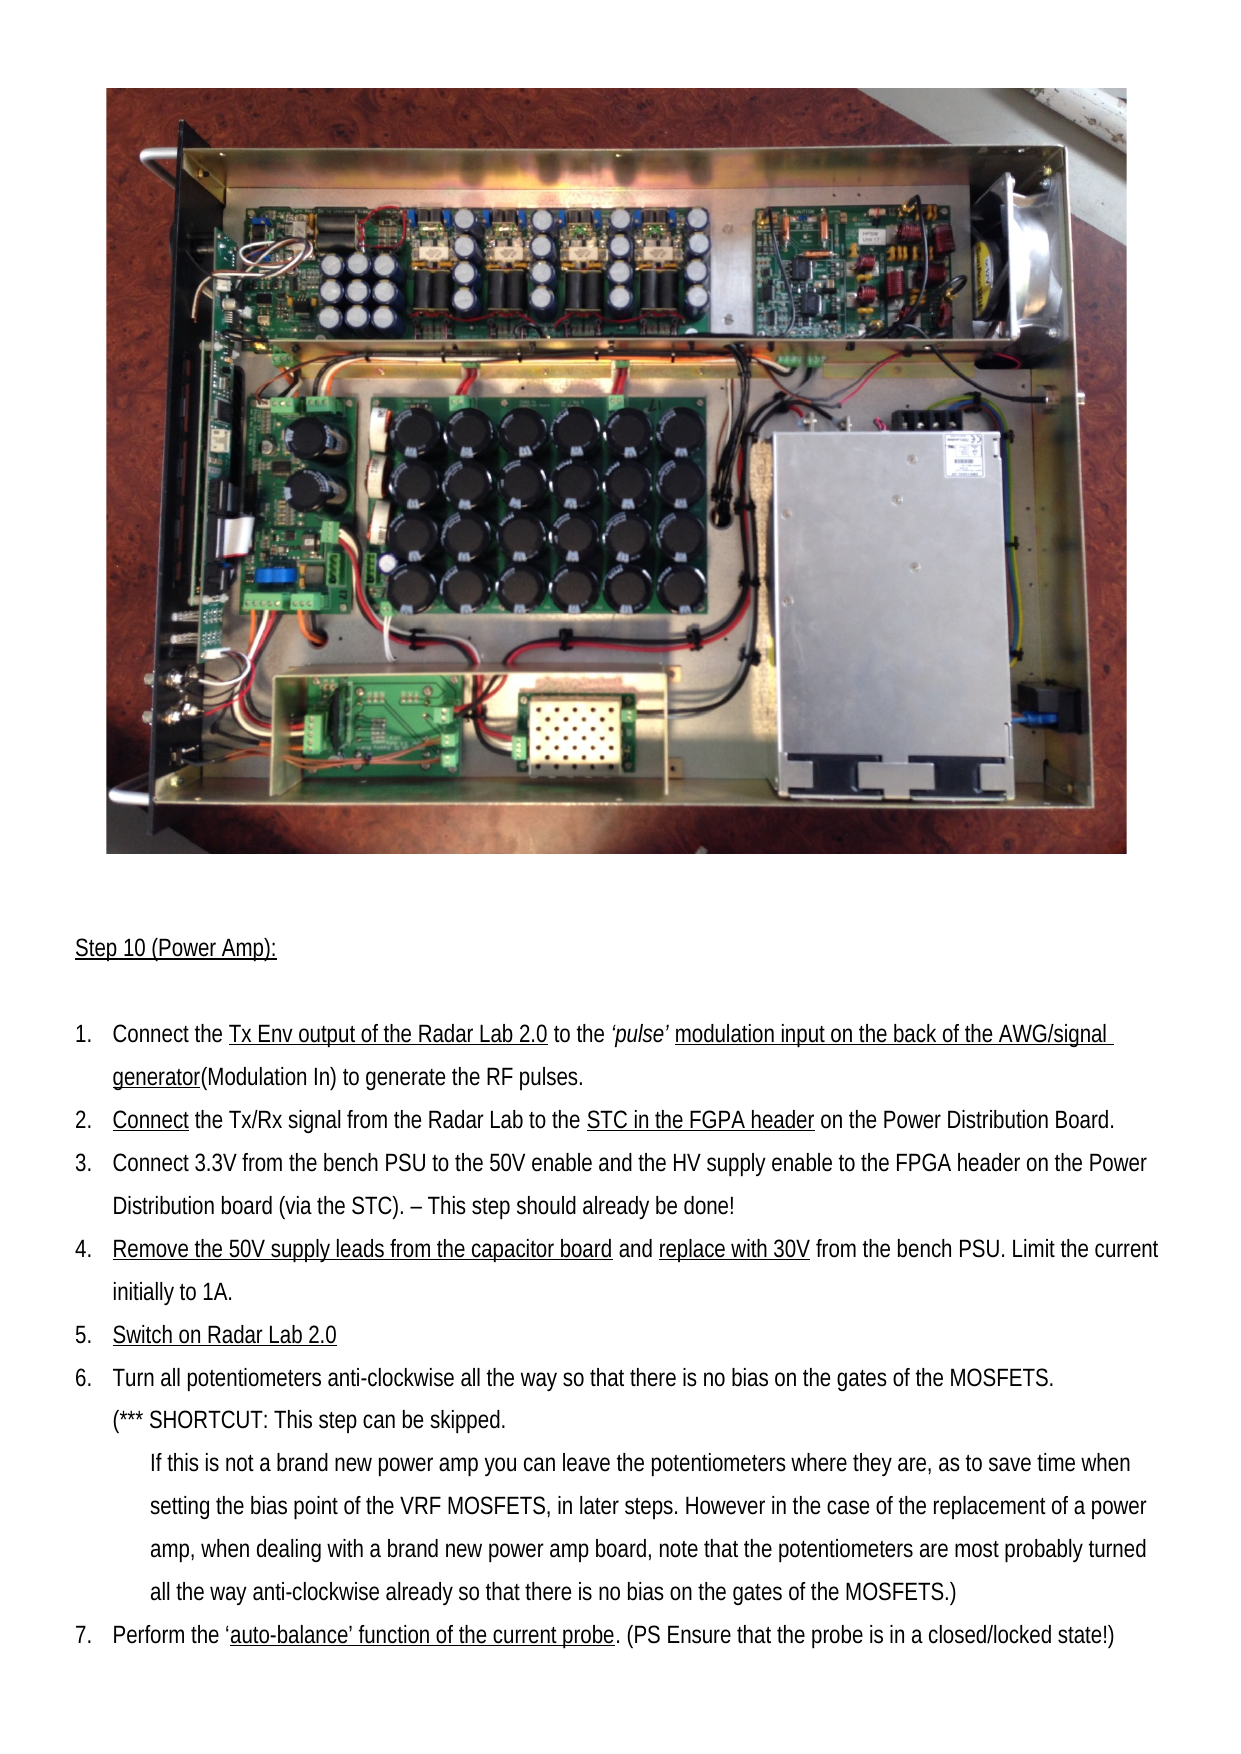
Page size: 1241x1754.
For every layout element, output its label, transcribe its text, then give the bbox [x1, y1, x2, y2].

list Switch on Radar Lab 2.0 [75, 1319, 1165, 1348]
list Perform the ‘auto-balance’ function of the current probe. (PS Ensure that the probe is in a closed/locked state!) [75, 1620, 1165, 1649]
text Step 10 (Power Amp): [75, 933, 1165, 962]
list Turn all potentiometers anti-clockwise all the way so that there is no bias on the gates of the MOSFETS. [75, 1362, 1165, 1391]
list Connect the Tx Env output of the Radar Lab 2.0 to the ‘pulse’ modulation input on the back of the AWG/signal generator(Modulation In) to generate the RF pulses. [75, 1019, 1165, 1091]
list Connect the Tx/Rx signal from the Radar Lab to the STC in the FGPA header on the Power Distribution Board. [75, 1105, 1165, 1134]
list Connect 3.3V from the bench PSU to the 50V enable and the HV supply enable to the FPGA header on the Power Distribution board (via the STC). – This step should already be done! [75, 1148, 1165, 1219]
picture [106, 88, 1127, 854]
list Remove the 50V supply leads from the capacitor board and replace with 30V from the bench PSU. Limit the current initially to 1A. [75, 1234, 1165, 1305]
list (*** SHORTCUT: This step can be skipped. [112, 1405, 1165, 1434]
list If this is not a brand new power amp you can leave the potentiometers where they are, as to save time when setting the bias point of the VRF MOSFETS, in later steps. However in the case of the replacement of a power amp, when dealing with a brand new power amp board, note that the potentiometers are most probably turned all the way anti-clockwise already so that there is no bias on the gates of the MOSFETS.) [150, 1448, 1165, 1606]
